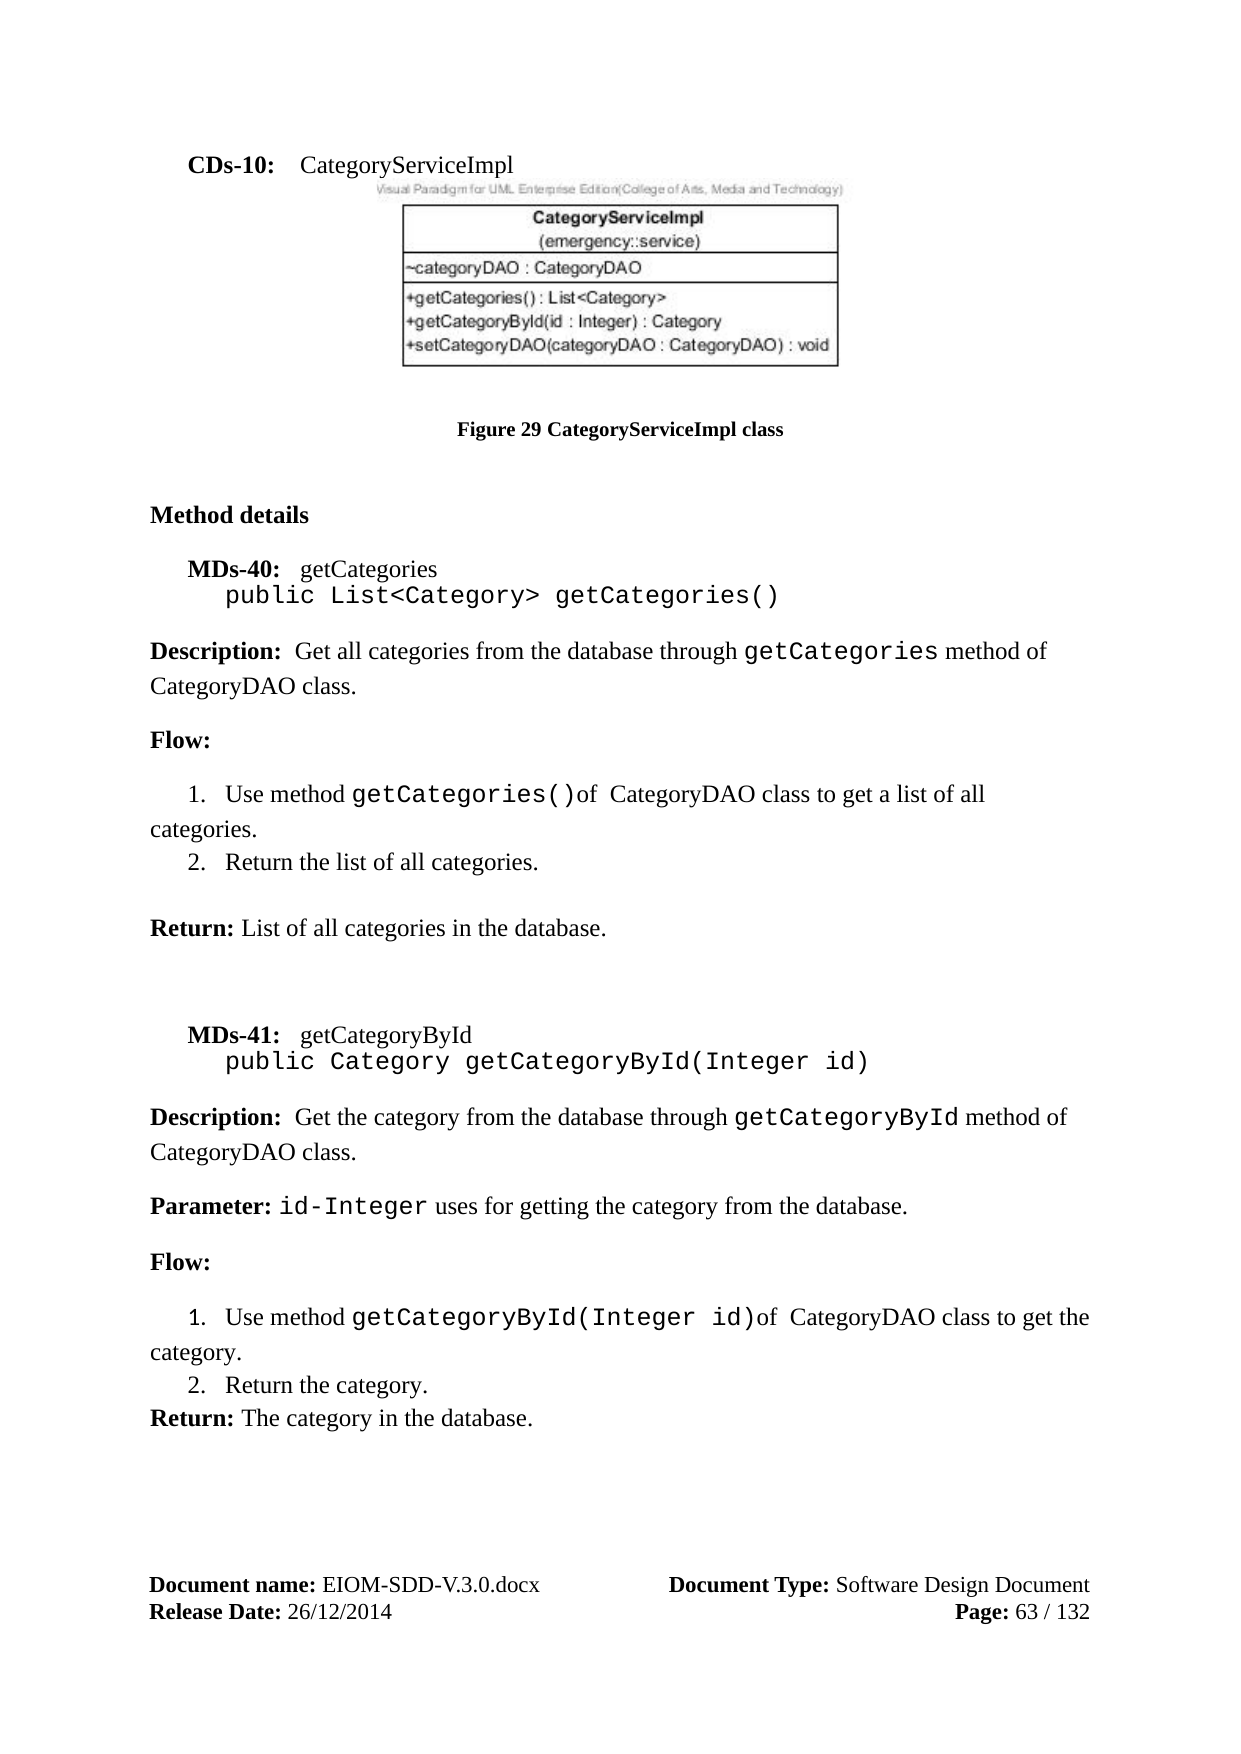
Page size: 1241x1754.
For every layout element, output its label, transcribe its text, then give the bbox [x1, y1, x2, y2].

picture [376, 178, 864, 392]
text public List<Category> getCategories() [150, 583, 1090, 611]
list CategoryServiceImpl [187, 150, 1090, 179]
text Parameter: id-Integer uses for getting the category from the database. [150, 1191, 1090, 1222]
text Method details [150, 500, 1090, 529]
text public Category getCategoryById(Integer id) [150, 1049, 1090, 1077]
text Flow: [150, 1247, 1090, 1276]
text Description: Get the category from the database through getCategoryById method of CategoryDAO class. [150, 1102, 1090, 1166]
list Use method getCategoryById(Integer id)of CategoryDAO class to get the category. [150, 1301, 1090, 1366]
text Flow: [150, 725, 1090, 754]
text Return: The category in the database. [150, 1403, 1090, 1432]
text Description: Get all categories from the database through getCategories method of CategoryDAO class. [150, 636, 1090, 700]
list getCategoryById [187, 1020, 1090, 1049]
list getCategories [187, 554, 1090, 583]
text Return: List of all categories in the database. [150, 913, 1090, 942]
list Return the category. [150, 1370, 1090, 1399]
text Figure 29 CategoryServiceImpl class [150, 417, 1090, 441]
list Use method getCategories()of CategoryDAO class to get a list of all categories. [150, 779, 1090, 843]
list Return the list of all categories. [150, 847, 1090, 876]
